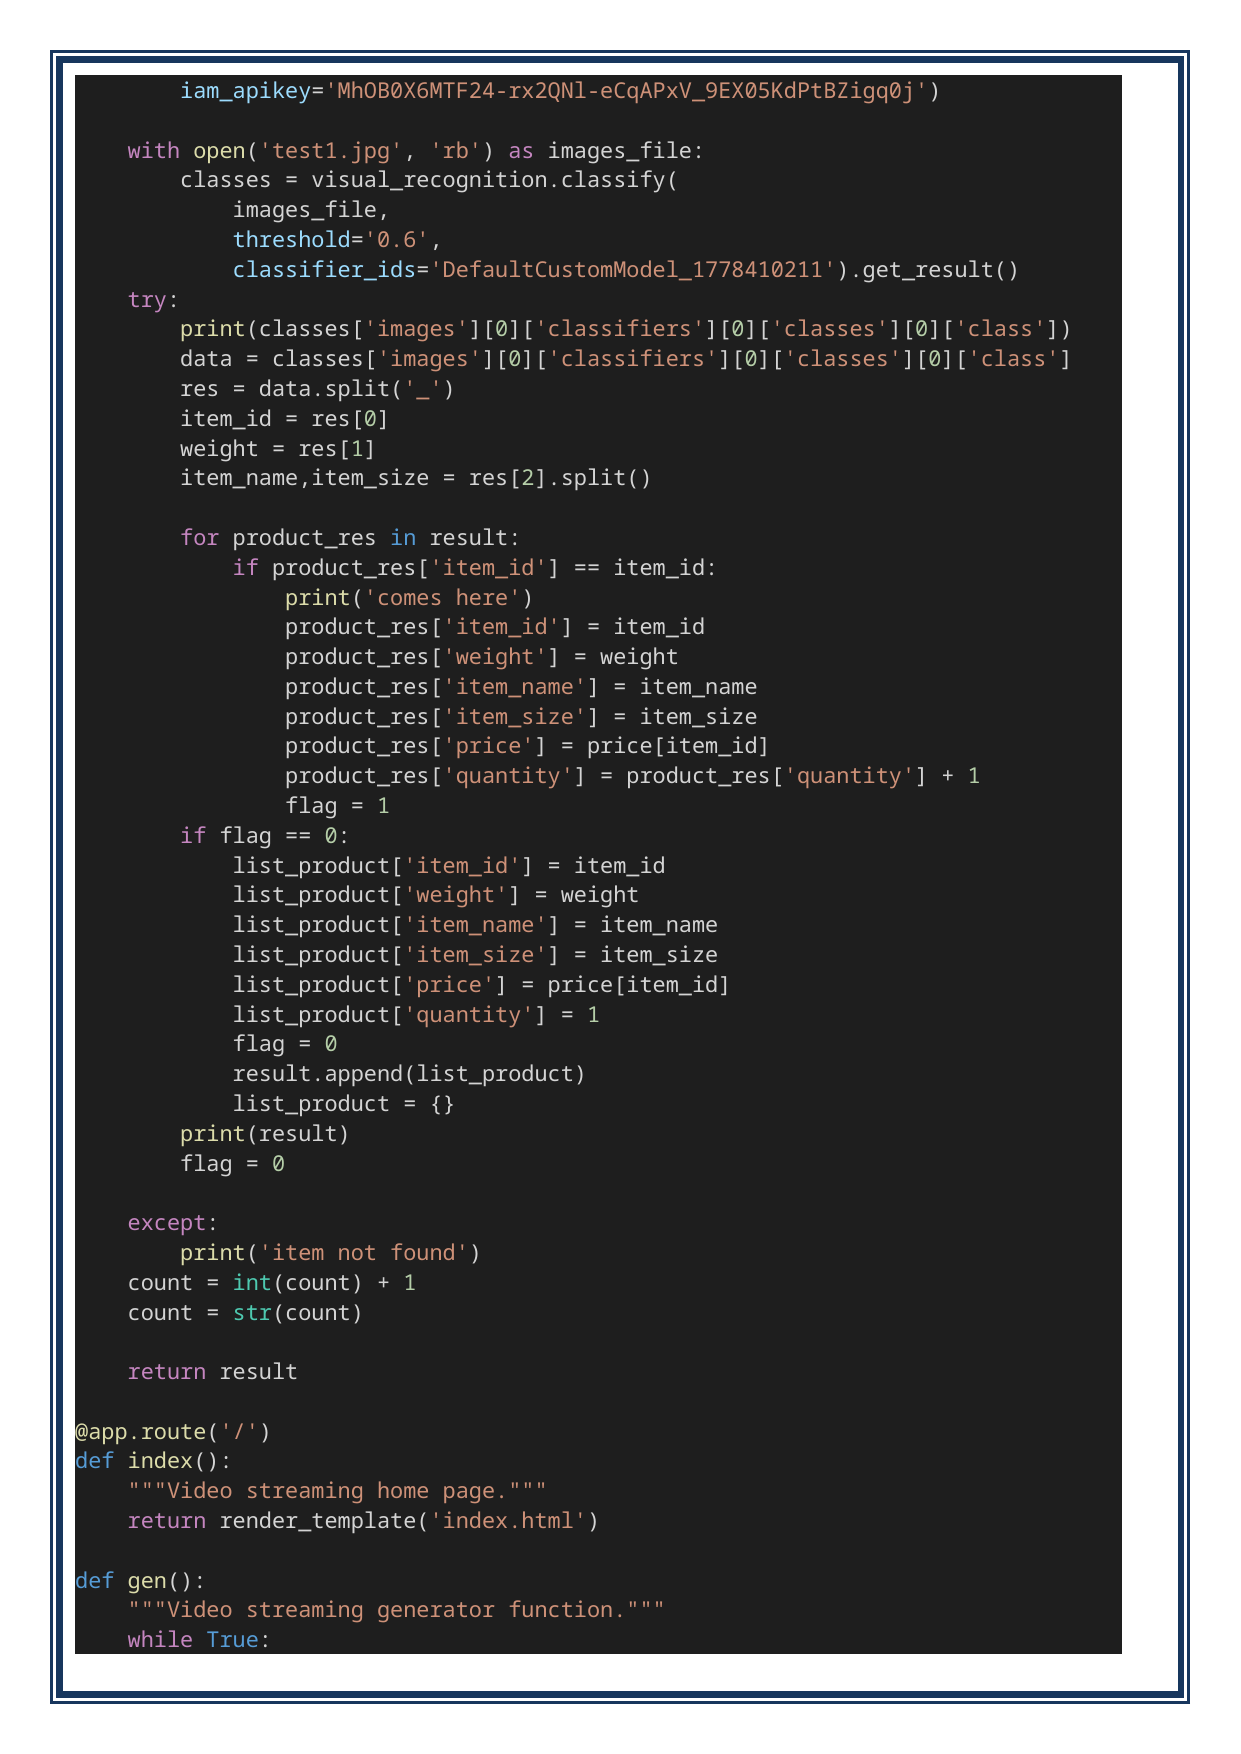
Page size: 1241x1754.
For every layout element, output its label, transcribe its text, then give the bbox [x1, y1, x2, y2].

text item_id = res[0] [75, 403, 1122, 432]
text if flag == 0: [75, 820, 1122, 849]
text threshold='0.6', [75, 224, 1122, 254]
text list_product['item_size'] = item_size [75, 939, 1122, 969]
text """Video streaming home page.""" [75, 1475, 1122, 1505]
text list_product['quantity'] = 1 [75, 998, 1122, 1028]
text product_res['item_size'] = item_size [75, 701, 1122, 730]
text print(result) [75, 1118, 1122, 1147]
text @app.route('/') [75, 1416, 1122, 1445]
text flag = 0 [75, 1147, 1122, 1177]
text res = data.split('_') [75, 373, 1122, 403]
text product_res['weight'] = weight [75, 641, 1122, 671]
text def index(): [75, 1445, 1122, 1475]
text while True: [75, 1624, 1122, 1654]
text flag = 0 [75, 1028, 1122, 1058]
text def gen(): [75, 1564, 1122, 1594]
text count = int(count) + 1 [75, 1267, 1122, 1296]
text product_res['quantity'] = product_res['quantity'] + 1 [75, 760, 1122, 790]
text for product_res in result: [75, 522, 1122, 552]
text list_product['item_id'] = item_id [75, 849, 1122, 879]
text with open('test1.jpg', 'rb') as images_file: [75, 134, 1122, 164]
text weight = res[1] [75, 432, 1122, 462]
text result.append(list_product) [75, 1058, 1122, 1088]
text classifier_ids='DefaultCustomModel_1778410211').get_result() [75, 254, 1122, 283]
text list_product['price'] = price[item_id] [75, 969, 1122, 998]
text print('item not found') [75, 1237, 1122, 1267]
text count = str(count) [75, 1296, 1122, 1326]
text iam_apikey='MhOB0X6MTF24-rx2QNl-eCqAPxV_9EX05KdPtBZigq0j') [75, 75, 1122, 105]
text classes = visual_recognition.classify( [75, 164, 1122, 194]
text print('comes here') [75, 581, 1122, 611]
text product_res['item_name'] = item_name [75, 671, 1122, 701]
text return result [75, 1356, 1122, 1386]
text print(classes['images'][0]['classifiers'][0]['classes'][0]['class']) [75, 313, 1122, 343]
text product_res['item_id'] = item_id [75, 611, 1122, 641]
text item_name,item_size = res[2].split() [75, 462, 1122, 492]
text images_file, [75, 194, 1122, 224]
text return render_template('index.html') [75, 1505, 1122, 1535]
text try: [75, 283, 1122, 313]
text list_product = {} [75, 1088, 1122, 1118]
text list_product['weight'] = weight [75, 879, 1122, 909]
text data = classes['images'][0]['classifiers'][0]['classes'][0]['class'] [75, 343, 1122, 373]
text if product_res['item_id'] == item_id: [75, 552, 1122, 581]
text except: [75, 1207, 1122, 1237]
text list_product['item_name'] = item_name [75, 909, 1122, 939]
text flag = 1 [75, 790, 1122, 820]
text """Video streaming generator function.""" [75, 1594, 1122, 1624]
text product_res['price'] = price[item_id] [75, 730, 1122, 760]
